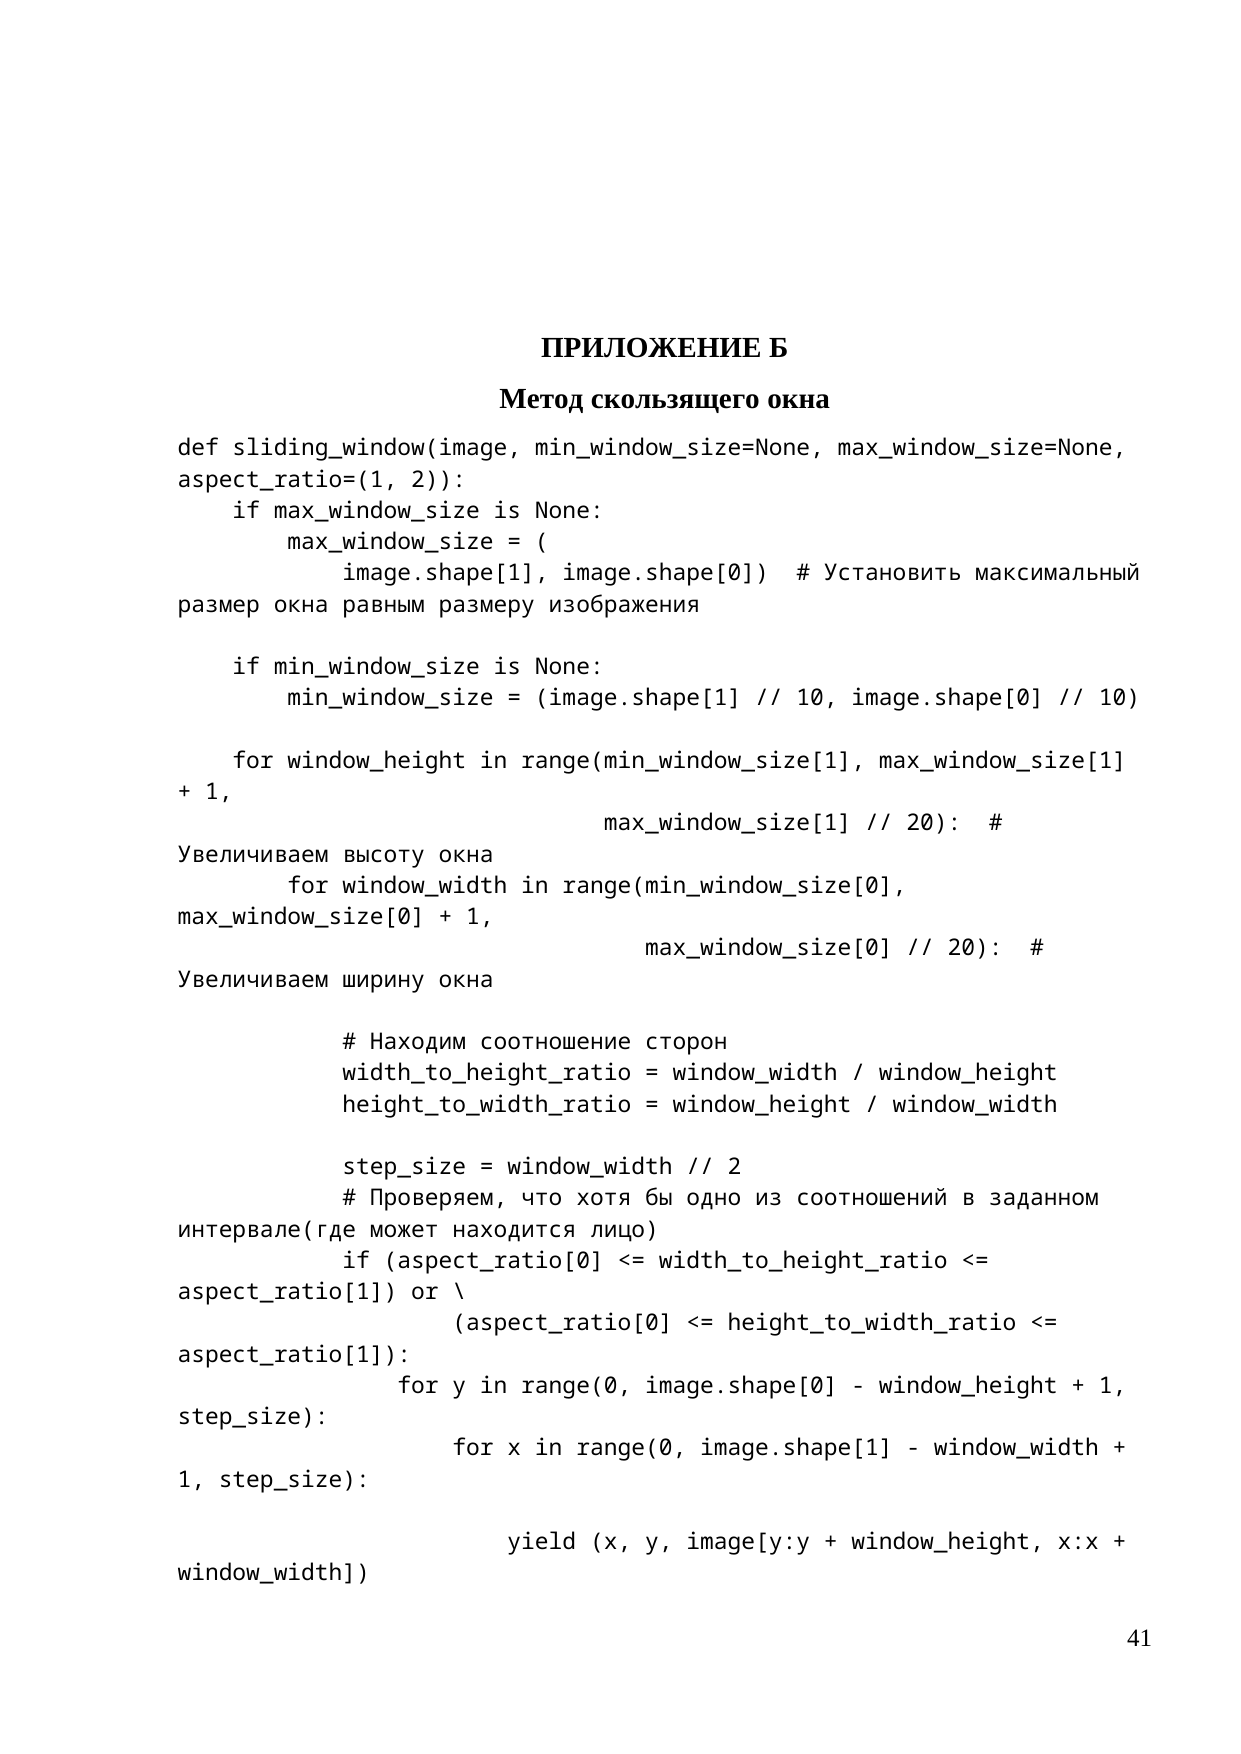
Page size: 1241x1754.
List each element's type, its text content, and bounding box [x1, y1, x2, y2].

subtitle Метод скользящего окна [177, 381, 1152, 414]
text def sliding_window(image, min_window_size=None, max_window_size=None, aspect_ratio=(1, 2)): if max_window_size is None: max_window_size = ( image.shape[1], image.shape[0]) # Установить максимальный размер окна равным размеру изображения if min_window_size is None: min_window_size = (image.shape[1] // 10, image.shape[0] // 10) for window_height in range(min_window_size[1], max_window_size[1] + 1, max_window_size[1] // 20): # Увеличиваем высоту окна for window_width in range(min_window_size[0], max_window_size[0] + 1, max_window_size[0] // 20): # Увеличиваем ширину окна # Находим соотношение сторон width_to_height_ratio = window_width / window_height height_to_width_ratio = window_height / window_width step_size = window_width // 2 # Проверяем, что хотя бы одно из соотношений в заданном интервале(где может находится лицо) if (aspect_ratio[0] <= width_to_height_ratio <= aspect_ratio[1]) or \ (aspect_ratio[0] <= height_to_width_ratio <= aspect_ratio[1]): for y in range(0, image.shape[0] - window_height + 1, step_size): for x in range(0, image.shape[1] - window_width + 1, step_size): yield (x, y, image[y:y + window_height, x:x + window_width]) [177, 431, 1152, 1587]
subtitle ПРИЛОЖЕНИЕ Б [177, 331, 1152, 364]
